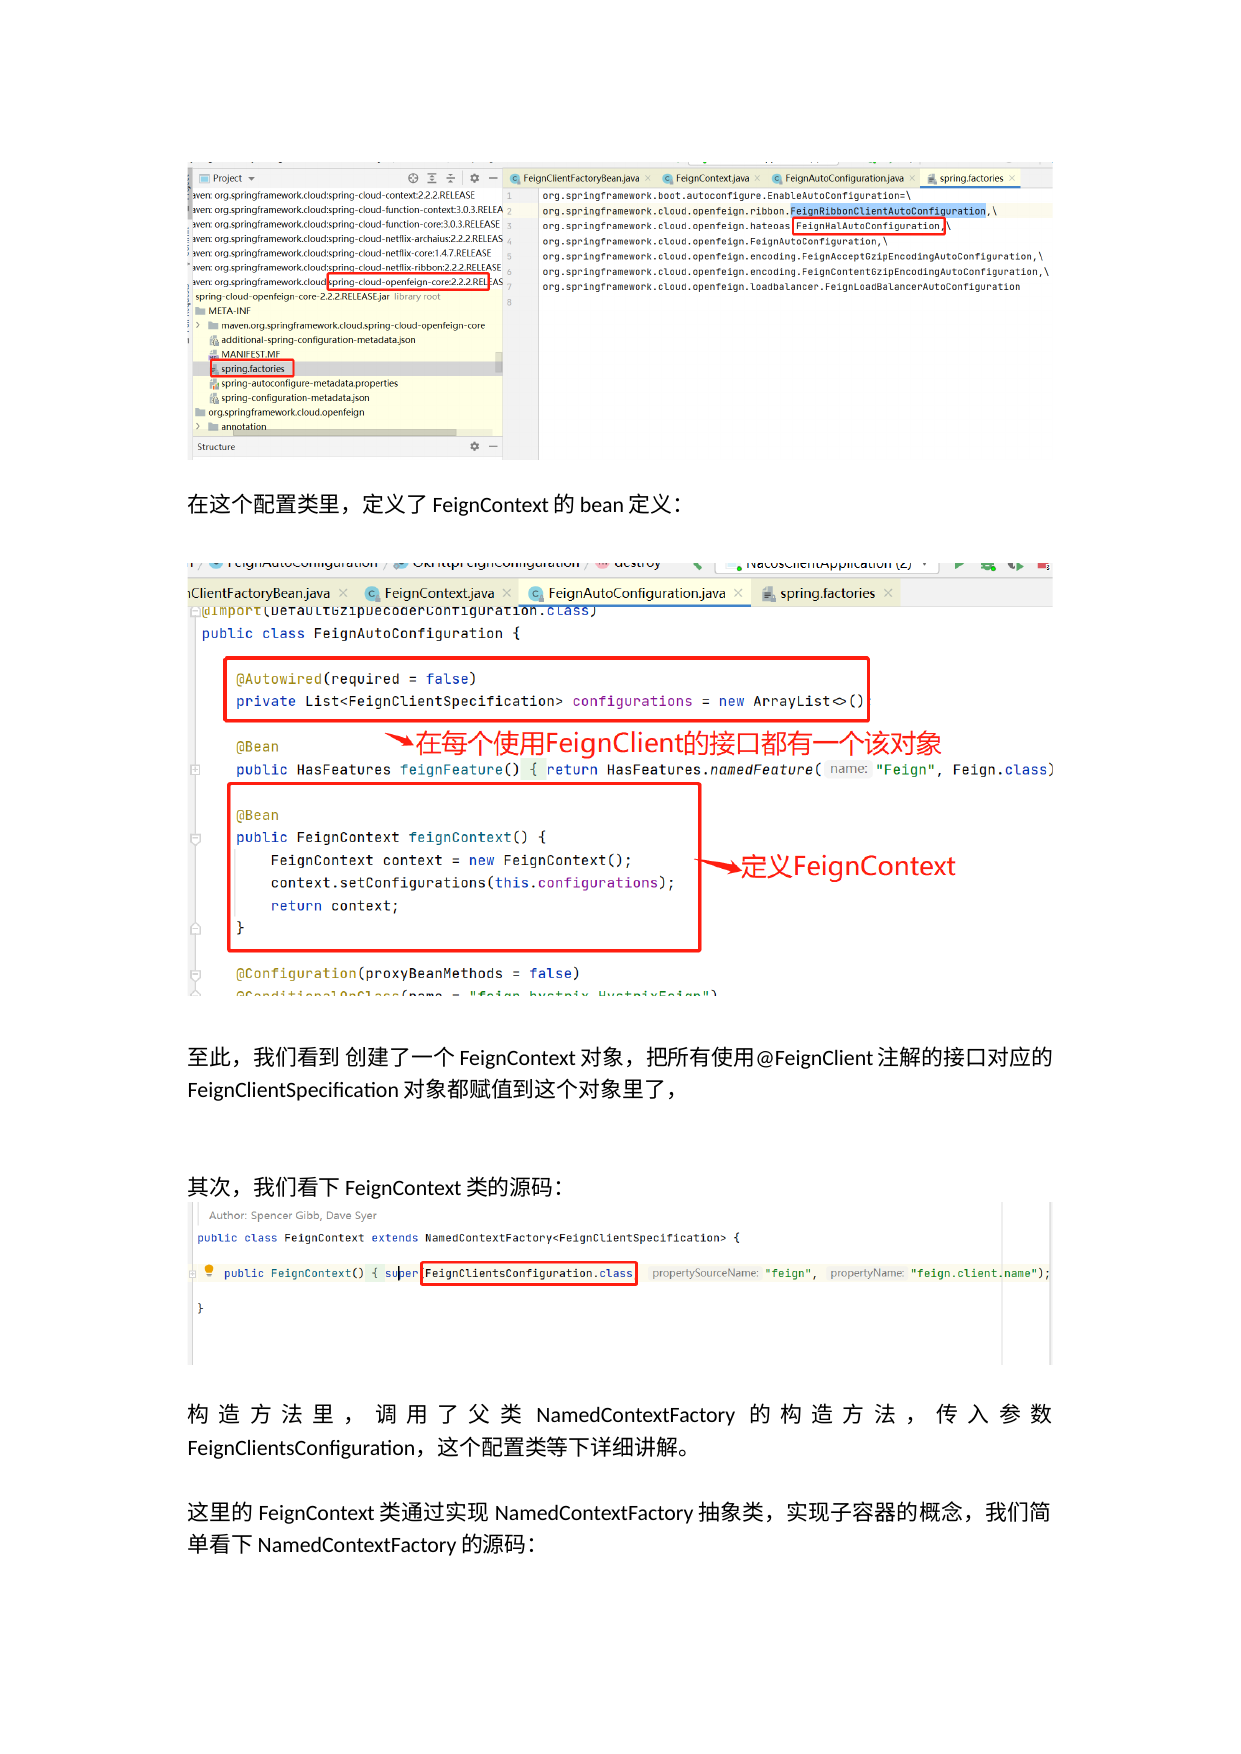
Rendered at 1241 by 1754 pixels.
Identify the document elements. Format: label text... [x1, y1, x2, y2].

text 构造方法里，调用了父类NamedContextFactory的构造方法，传入参数FeignClientsConfiguration，这个配置类等下详细讲解。 [187, 1397, 1053, 1462]
text 其次，我们看下FeignContext类的源码： [187, 1169, 1053, 1202]
picture [187, 1202, 1053, 1365]
text 在这个配置类里，定义了FeignContext的bean定义： [187, 487, 1053, 519]
text 至此，我们看到 创建了一个FeignContext对象，把所有使用@FeignClient注解的接口对应的FeignClientSpecification对象都赋值到这个对象里了， [187, 1039, 1053, 1104]
picture [187, 563, 1053, 996]
picture [187, 162, 1053, 460]
text 这里的FeignContext类通过实现NamedContextFactory抽象类，实现子容器的概念，我们简单看下NamedContextFactory的源码： [187, 1494, 1053, 1559]
